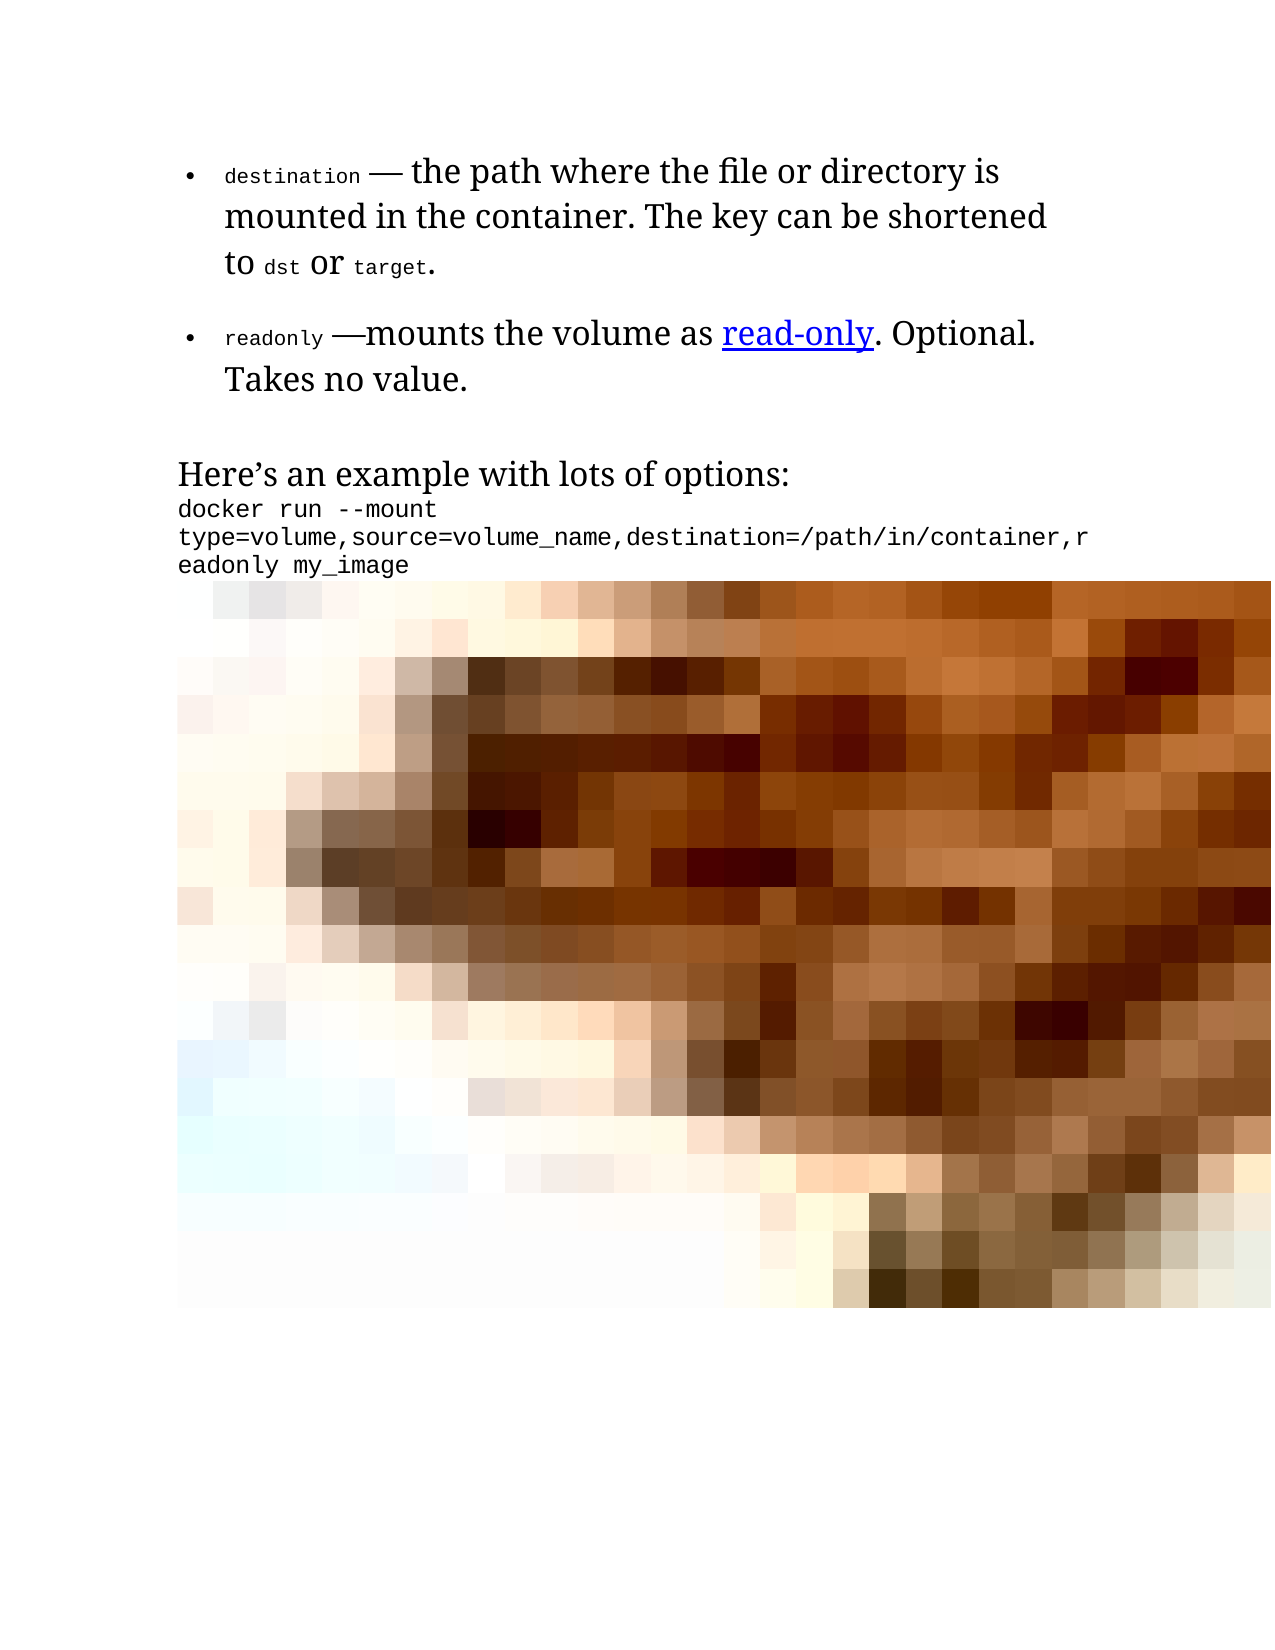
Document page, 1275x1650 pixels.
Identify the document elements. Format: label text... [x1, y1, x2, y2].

list readonly —mounts the volume as read-only. Optional. Takes no value. [187, 310, 1098, 401]
picture [177, 581, 1271, 1308]
text docker run --mount type=volume,source=volume_name,destination=/path/in/container,readonly my_image [177, 496, 1098, 581]
text Here’s an example with lots of options: [177, 451, 1098, 496]
list destination — the path where the file or directory is mounted in the container. The key can be shortened to dst or target. [187, 148, 1098, 284]
